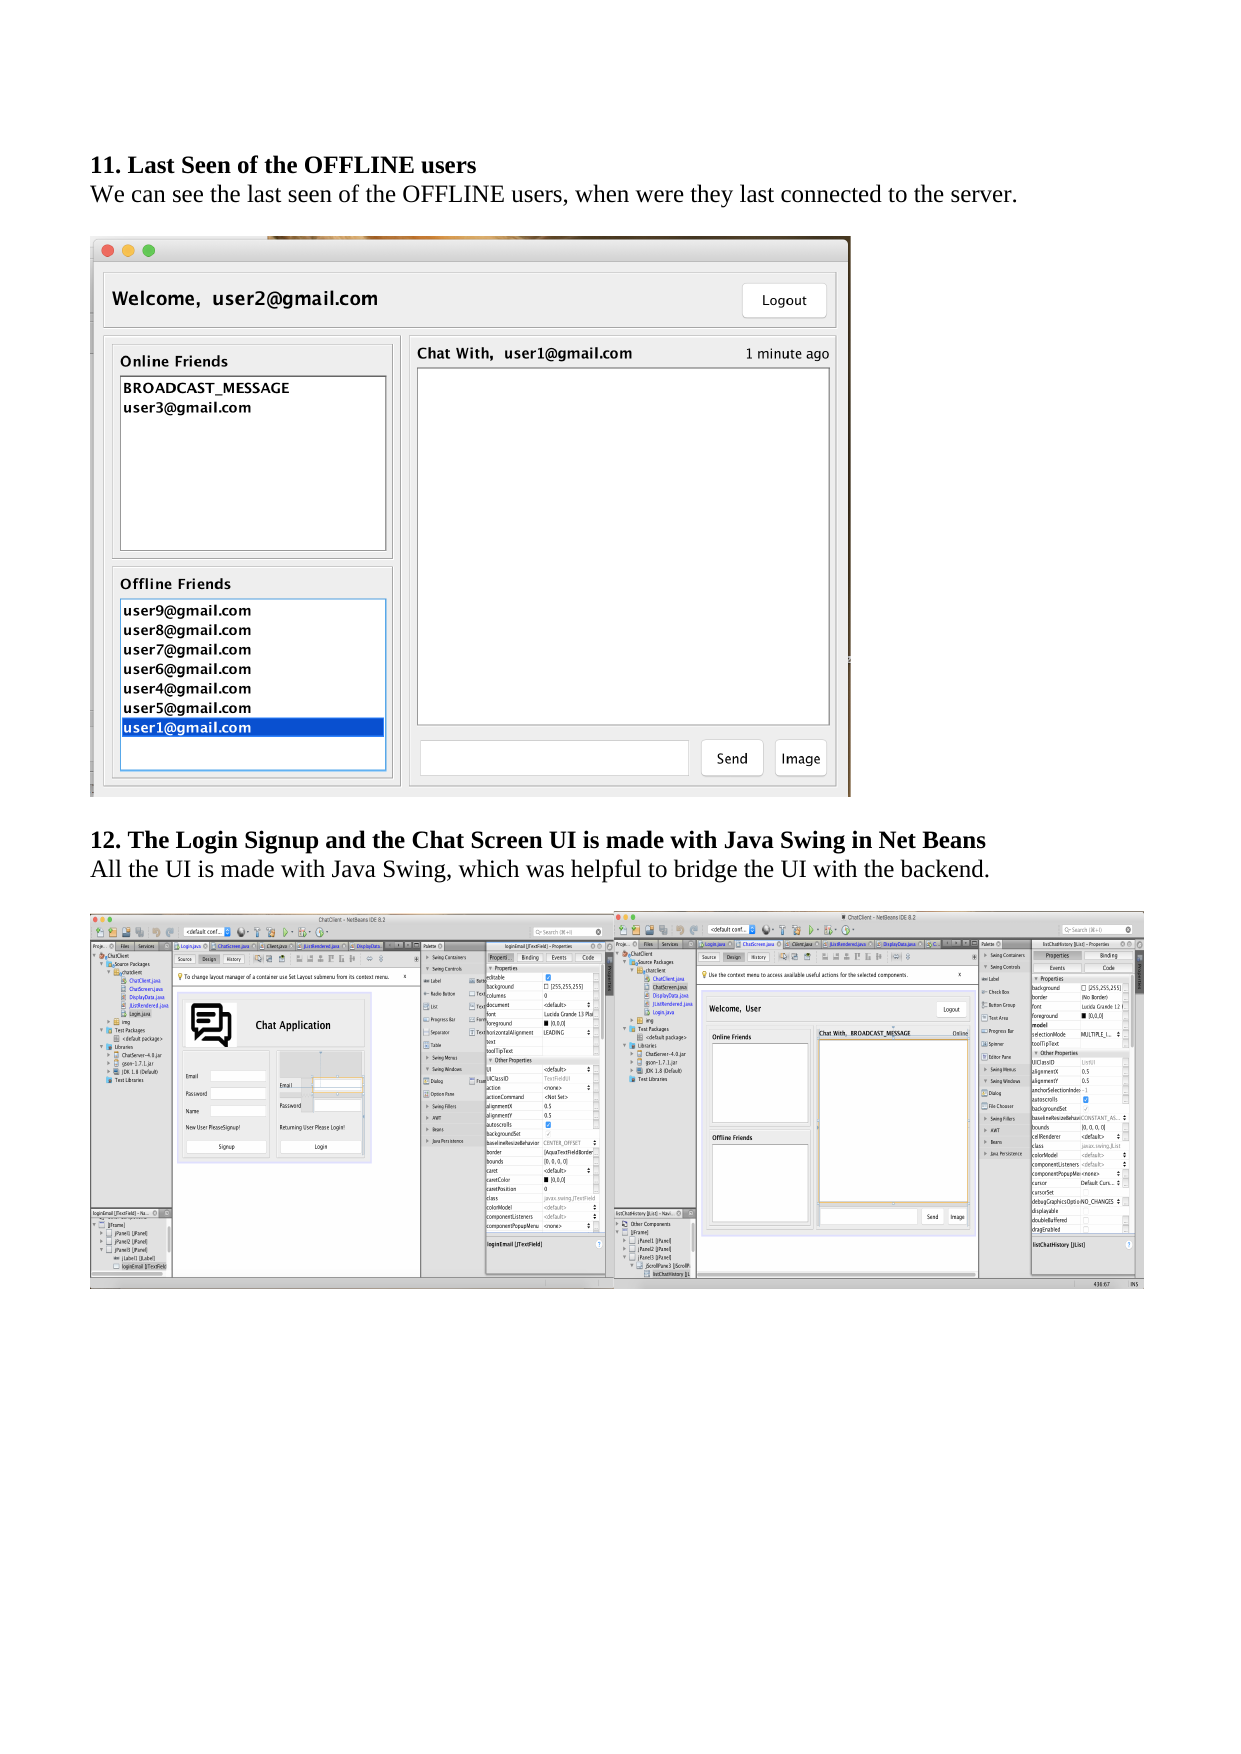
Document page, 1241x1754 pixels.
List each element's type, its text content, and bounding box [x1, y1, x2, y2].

text All the UI is made with Java Swing, which was helpful to bridge the UI with the backend. [90, 854, 1150, 882]
picture [90, 236, 851, 797]
text 12. The Login Signup and the Chat Screen UI is made with Java Swing in Net Beans [90, 825, 1150, 854]
text We can see the last seen of the OFFLINE users, when were they last connected to the server. [90, 179, 1150, 207]
text 11. Last Seen of the OFFLINE users [90, 150, 1150, 179]
picture [90, 911, 1144, 1289]
